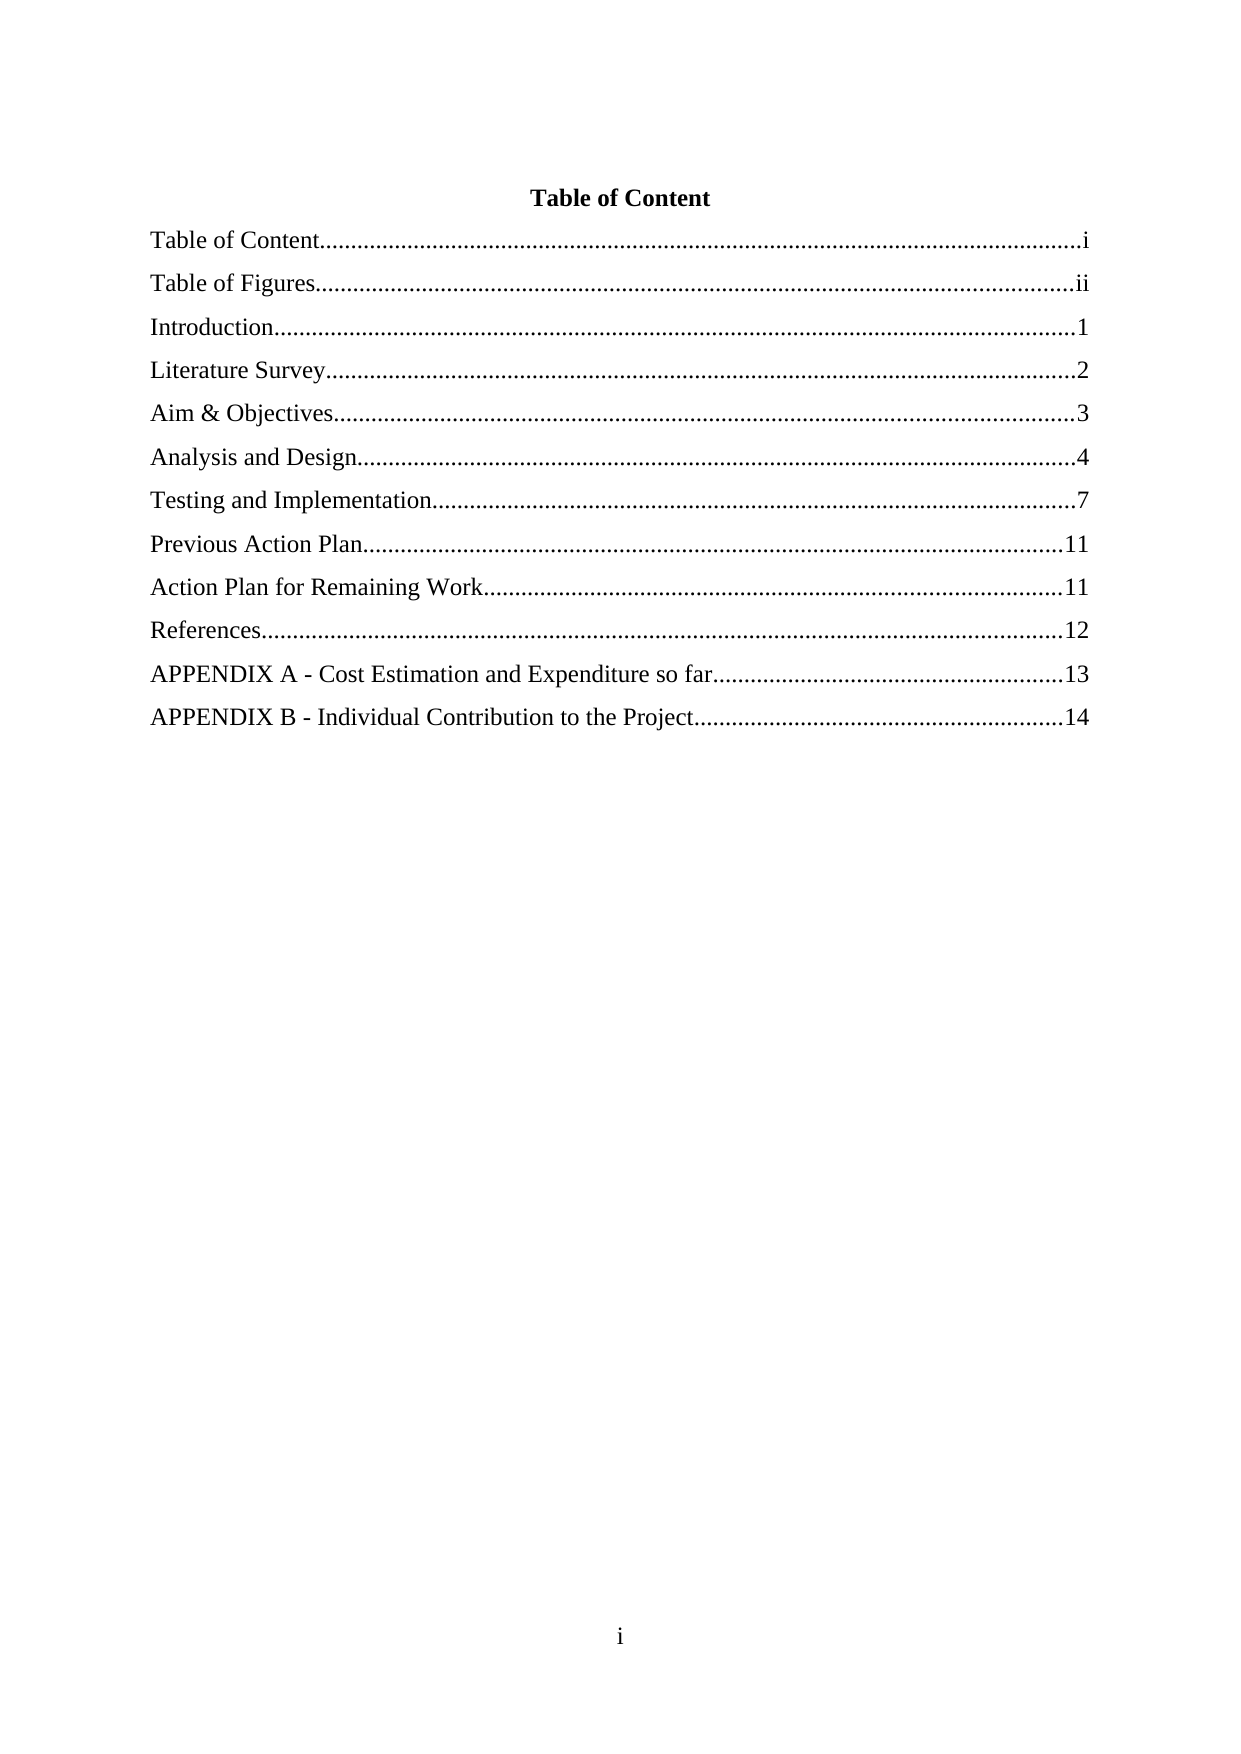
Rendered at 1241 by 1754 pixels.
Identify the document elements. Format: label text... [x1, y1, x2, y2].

text Literature Survey 2 [150, 355, 1090, 384]
text Analysis and Design 4 [150, 442, 1090, 471]
text Previous Action Plan 11 [150, 529, 1090, 557]
text Table of Content i [150, 225, 1090, 253]
text Testing and Implementation 7 [150, 485, 1090, 514]
subtitle Table of Content [150, 183, 1090, 212]
text Table of Figures ii [150, 268, 1090, 297]
text Aim & Objectives 3 [150, 398, 1090, 427]
text Introduction 1 [150, 312, 1090, 340]
text APPENDIX A - Cost Estimation and Expenditure so far 13 [150, 659, 1090, 688]
text Action Plan for Remaining Work 11 [150, 572, 1090, 601]
text APPENDIX B - Individual Contribution to the Project 14 [150, 702, 1090, 731]
text References 12 [150, 616, 1090, 644]
